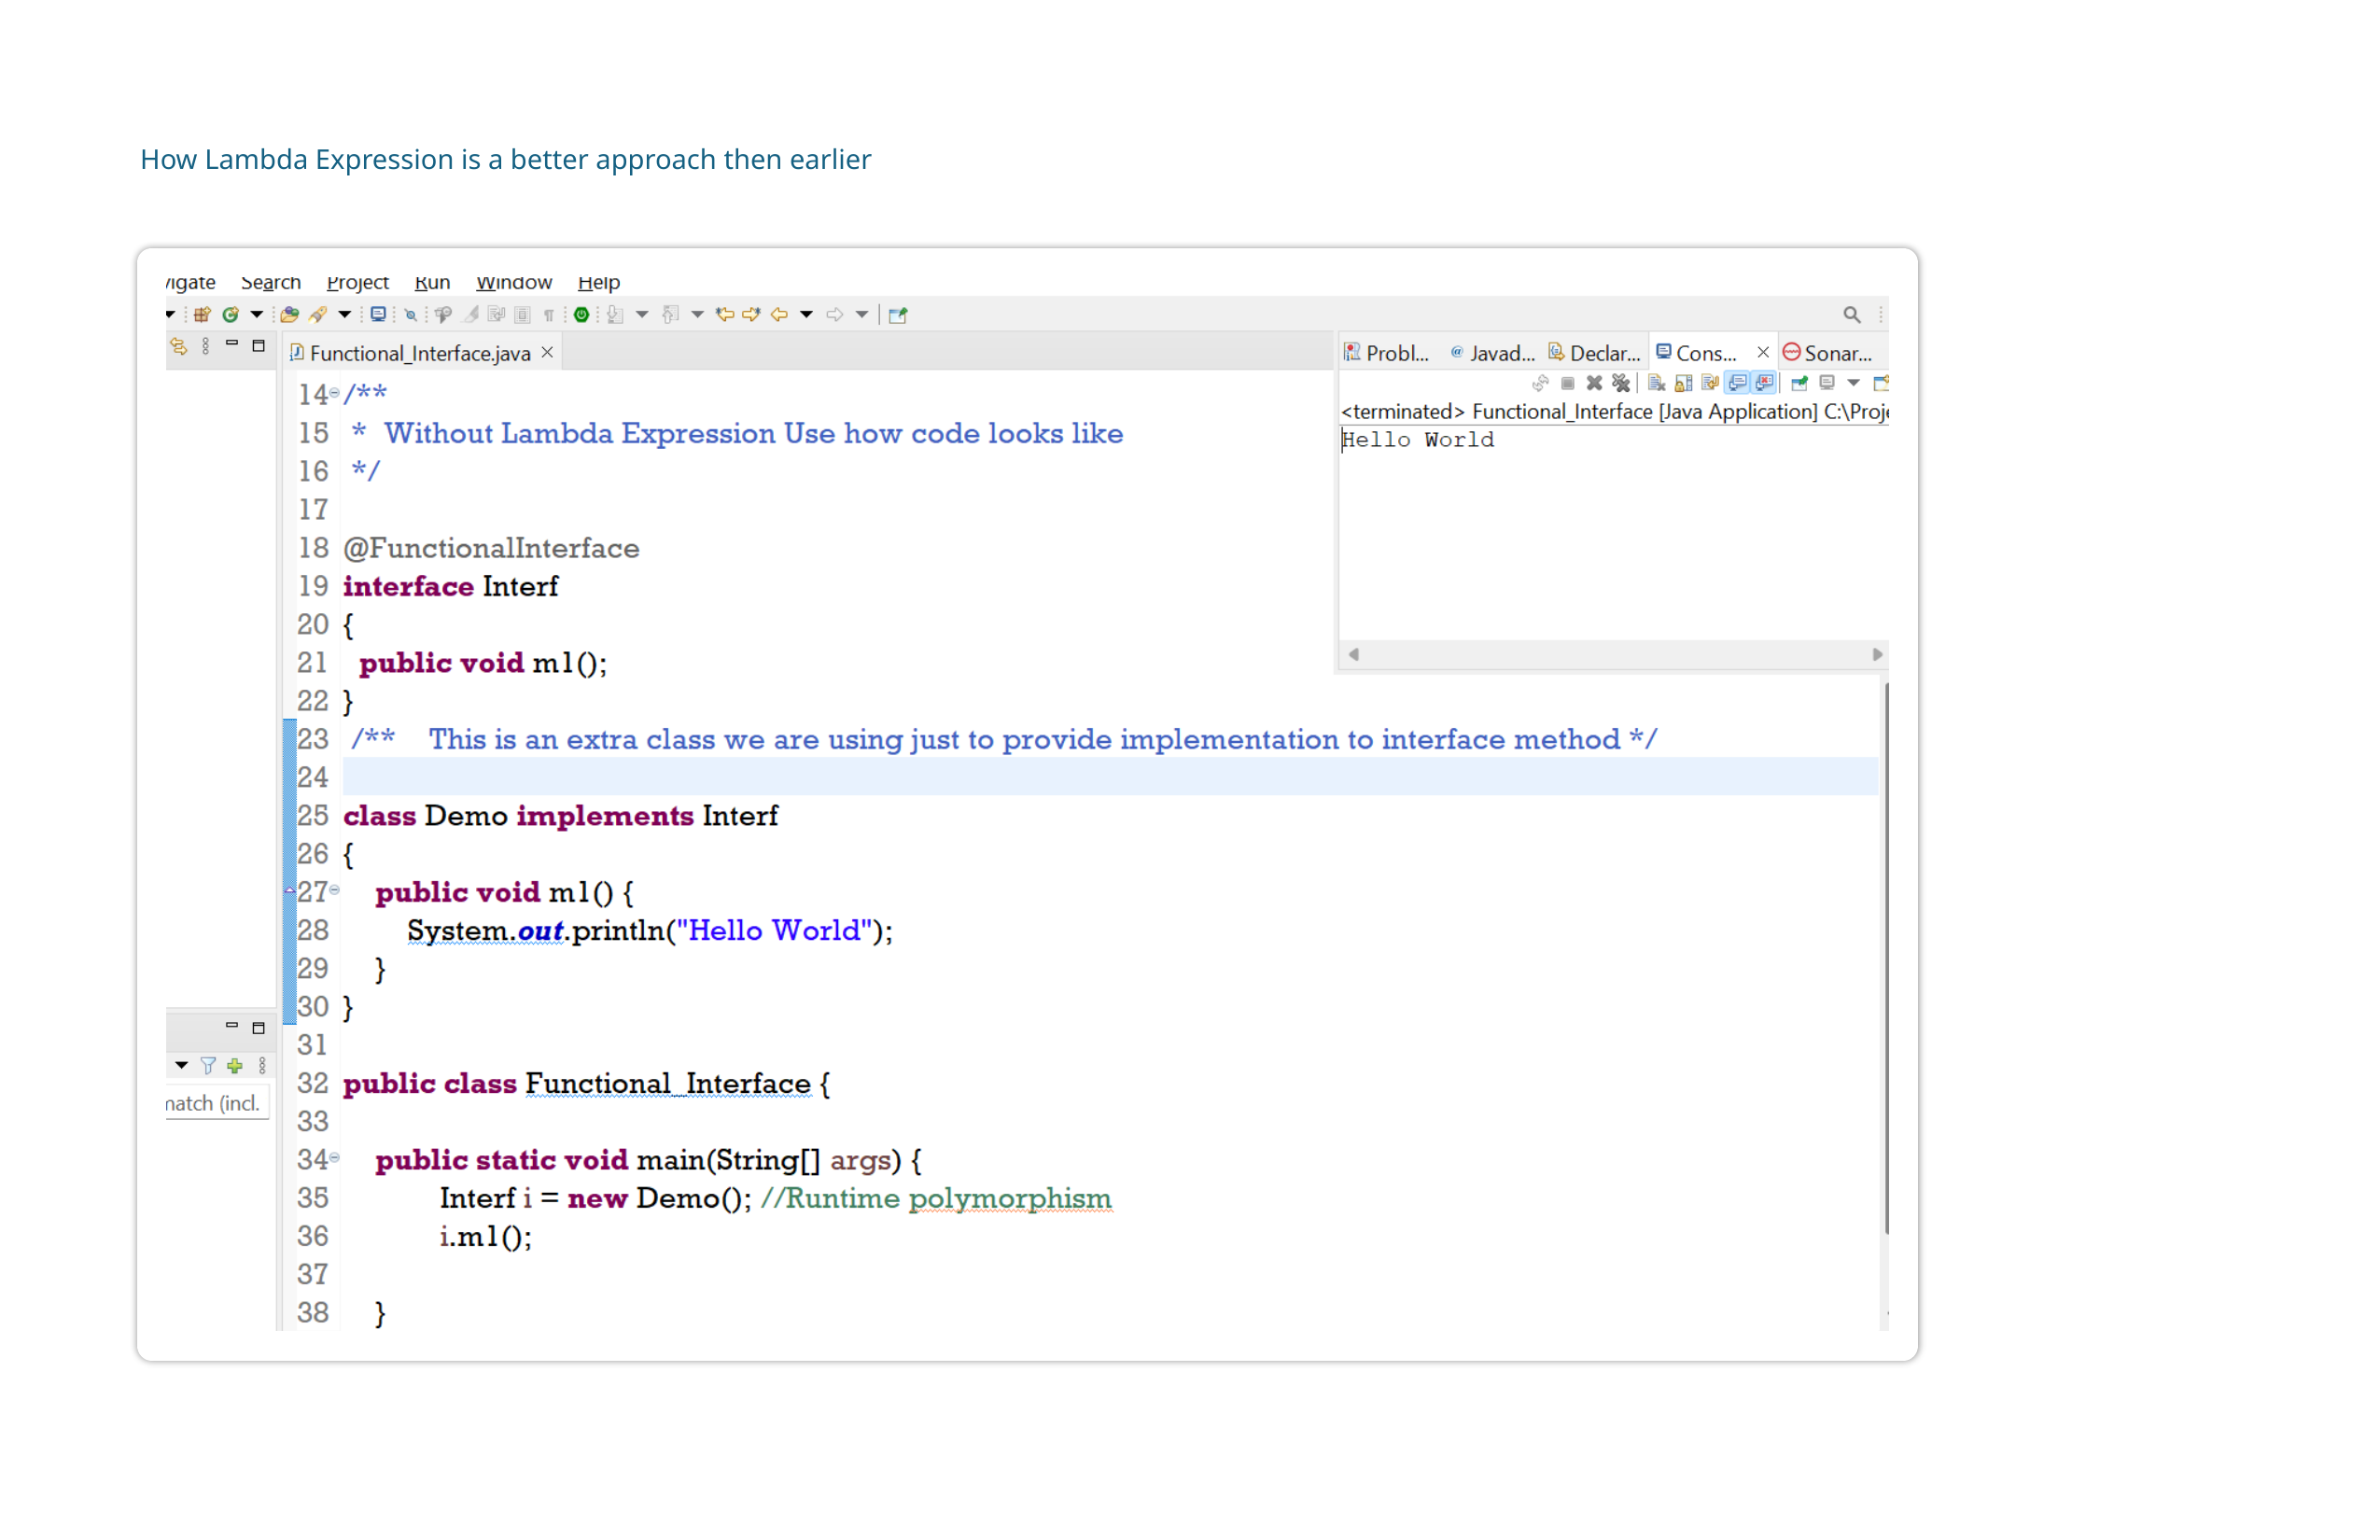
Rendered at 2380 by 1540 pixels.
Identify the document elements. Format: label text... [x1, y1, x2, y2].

picture [166, 277, 1889, 1331]
text How Lambda Expression is a better approach then earlier [140, 140, 2240, 177]
